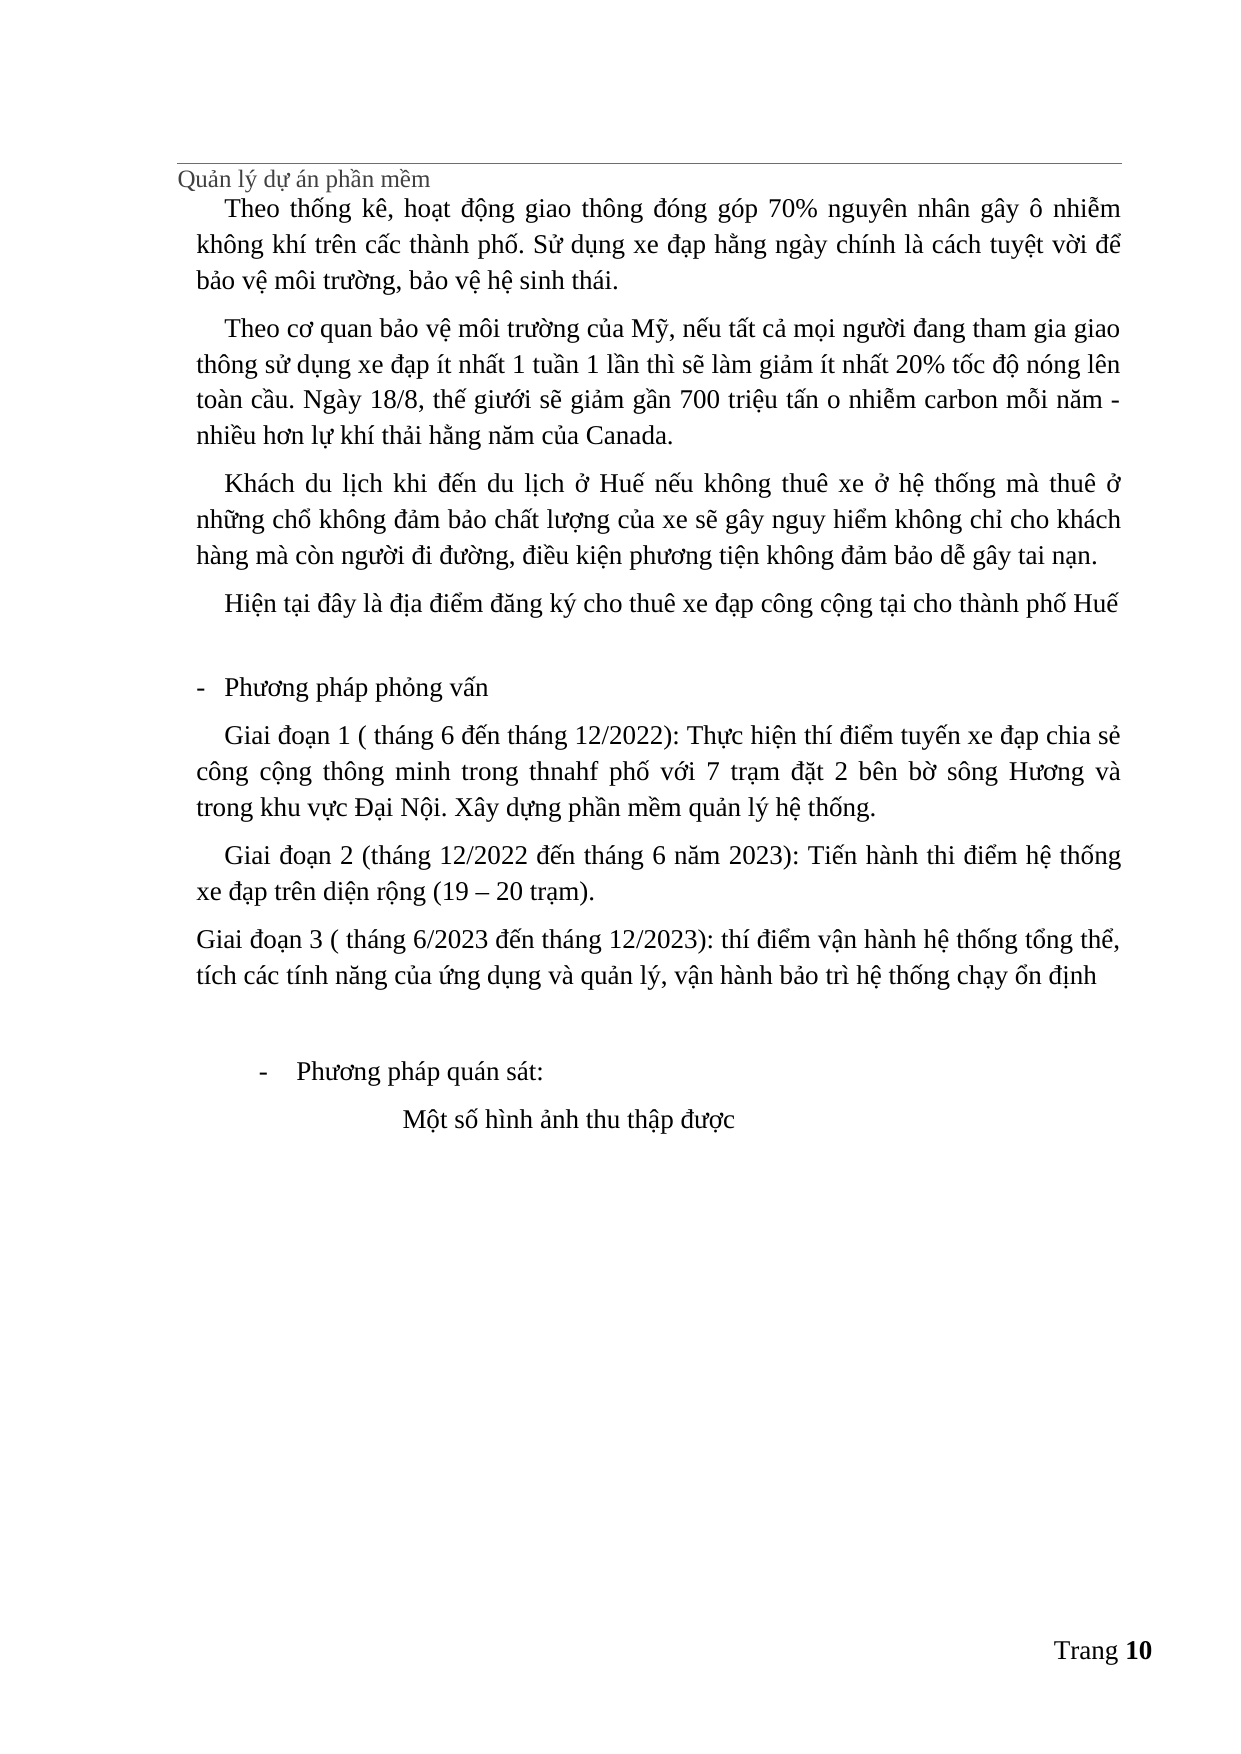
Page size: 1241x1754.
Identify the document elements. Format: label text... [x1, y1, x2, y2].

text Giai đoạn 2 (tháng 12/2022 đến tháng 6 năm 2023): Tiến hành thi điểm hệ thống xe đạp trên diện rộng (19 – 20 trạm). [196, 839, 1122, 906]
text Theo cơ quan bảo vệ môi trường của Mỹ, nếu tất cả mọi người đang tham gia giao thông sử dụng xe đạp ít nhất 1 tuần 1 lần thì sẽ làm giảm ít nhất 20% tốc độ nóng lên toàn cầu. Ngày 18/8, thế giưới sẽ giảm gần 700 triệu tấn o nhiễm carbon mỗi năm - nhiều hơn lự khí thải hằng năm của Canada. [196, 312, 1122, 451]
text Theo thống kê, hoạt động giao thông đóng góp 70% nguyên nhân gây ô nhiễm không khí trên cấc thành phố. Sử dụng xe đạp hằng ngày chính là cách tuyệt vời để bảo vệ môi trường, bảo vệ hệ sinh thái. [196, 192, 1122, 295]
text - Phương pháp phỏng vấn [196, 636, 1122, 702]
text Hiện tại đây là địa điểm đăng ký cho thuê xe đạp công cộng tại cho thành phố Huế [196, 587, 1122, 618]
text Giai đoạn 1 ( tháng 6 đến tháng 12/2022): Thực hiện thí điểm tuyến xe đạp chia sẻ công cộng thông minh trong thnahf phố với 7 trạm đặt 2 bên bờ sông Hương và trong khu vực Đại Nội. Xây dựng phần mềm quản lý hệ thống. [196, 719, 1122, 822]
list Phương pháp quán sát: [258, 1055, 1122, 1086]
text Khách du lịch khi đến du lịch ở Huế nếu không thuê xe ở hệ thống mà thuê ở những chổ không đảm bảo chất lượng của xe sẽ gây nguy hiểm không chỉ cho khách hàng mà còn người đi đường, điều kiện phương tiện không đảm bảo dễ gây tai nạn. [196, 468, 1122, 570]
text Giai đoạn 3 ( tháng 6/2023 đến tháng 12/2023): thí điểm vận hành hệ thống tổng thể, tích các tính năng của ứng dụng và quản lý, vận hành bảo trì hệ thống chạy ổn định [196, 923, 1122, 990]
list Một số hình ảnh thu thập được [402, 1103, 1122, 1135]
